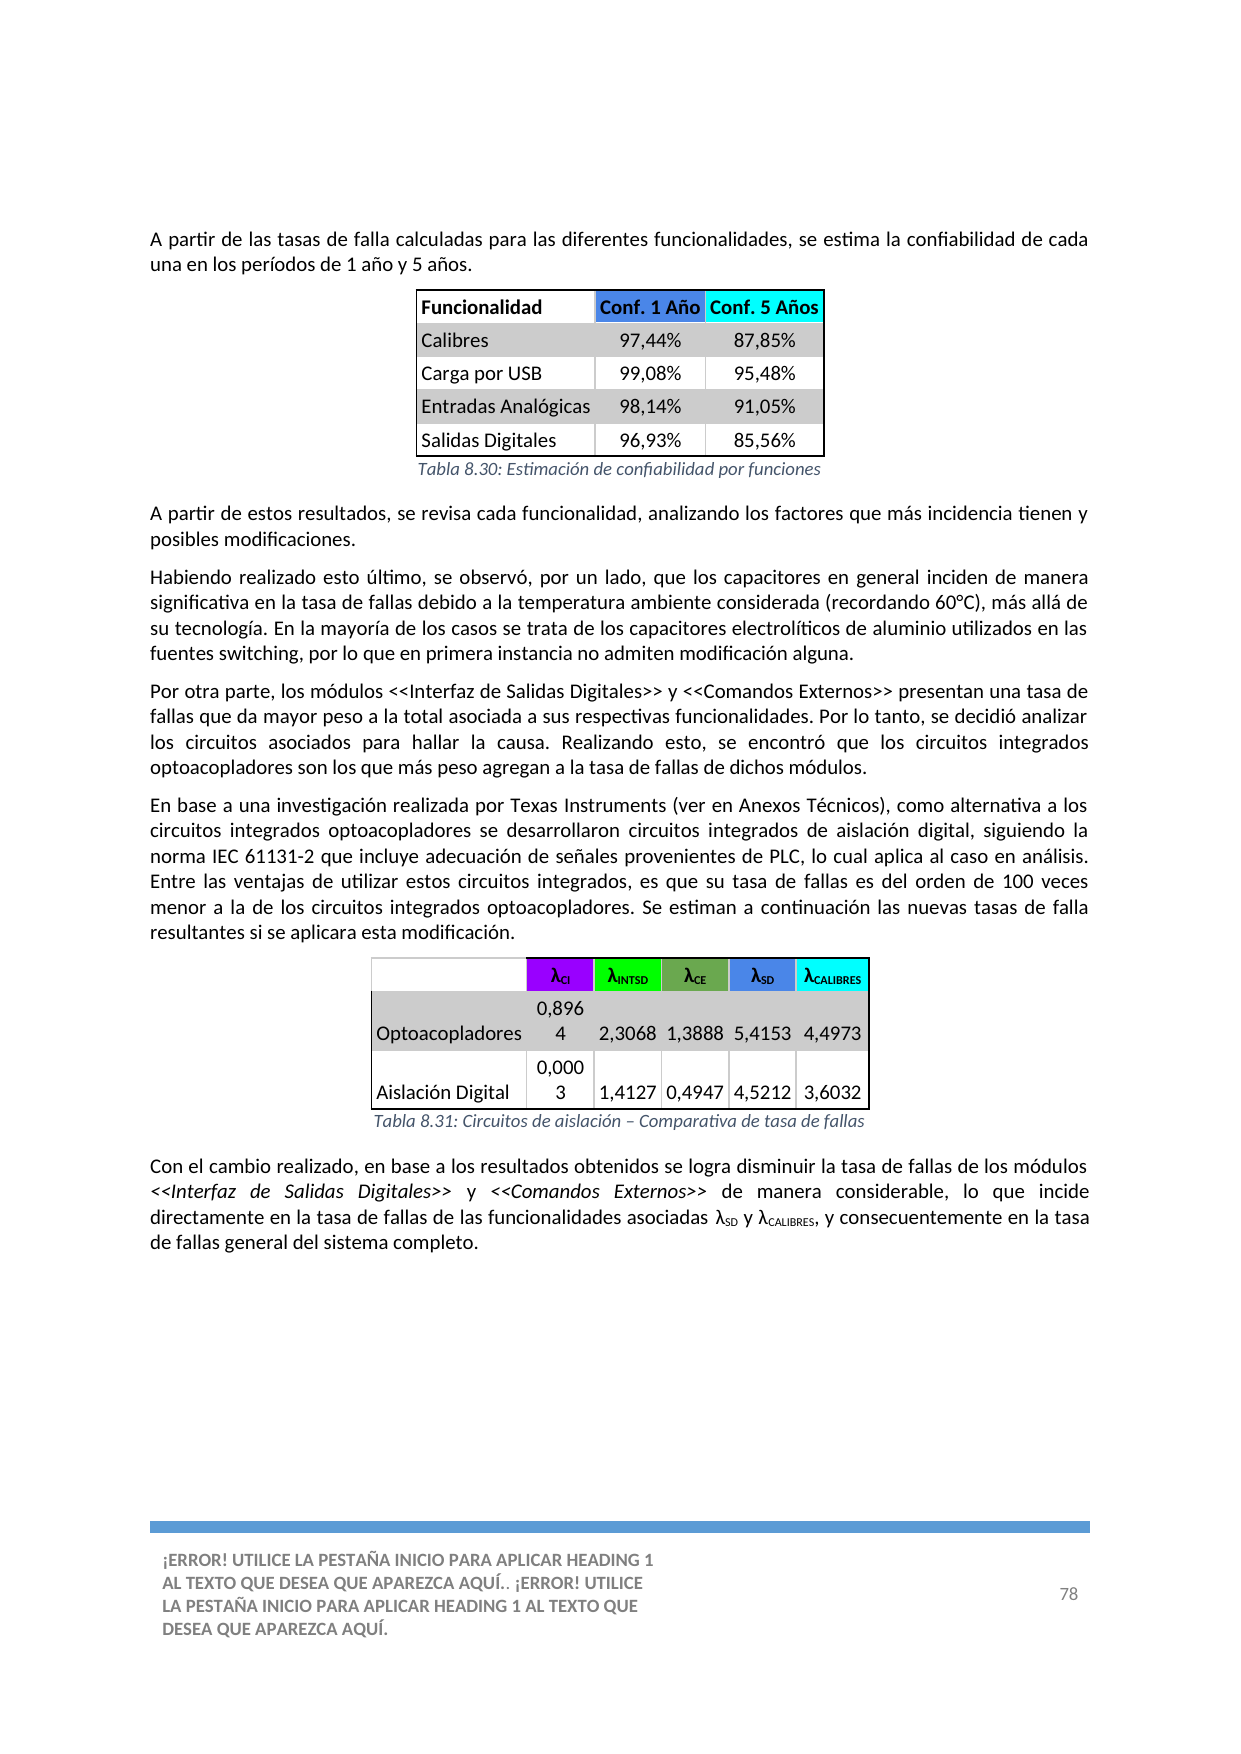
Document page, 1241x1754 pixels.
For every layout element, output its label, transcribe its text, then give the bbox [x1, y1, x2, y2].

table_cell 0,4947 [662, 1051, 728, 1108]
table_cell 1,3888 [662, 992, 728, 1049]
text A partir de las tasas de falla calculadas para las diferentes funcionalidades, se estima la confiabilidad de cada una en los períodos de 1 año y 5 años. [150, 226, 1090, 277]
table_cell Aislación Digital [372, 1051, 526, 1108]
text Habiendo realizado esto último, se observó, por un lado, que los capacitores en general inciden de manera significativa en la tasa de fallas debido a la temperatura ambiente considerada (recordando 60°C), más allá de su tecnología. En la mayoría de los casos se trata de los capacitores electrolíticos de aluminio utilizados en las fuentes switching, por lo que en primera instancia no admiten modificación alguna. [150, 564, 1090, 666]
table_header [372, 959, 526, 991]
table_cell 0,0003 [527, 1051, 593, 1108]
table_cell 4,4973 [797, 992, 868, 1049]
table_cell 85,56% [706, 424, 823, 455]
table_cell Salidas Digitales [417, 424, 594, 455]
table_cell 3,6032 [797, 1051, 868, 1108]
table_cell 96,93% [596, 424, 705, 455]
table_cell 91,05% [706, 391, 823, 422]
table_cell 0,8964 [527, 992, 593, 1049]
table_cell 87,85% [706, 324, 823, 356]
table_header Funcionalidad [417, 291, 594, 322]
table_header Conf. 5 Años [706, 291, 823, 322]
table_cell Optoacopladores [372, 992, 526, 1049]
table_header λCE [662, 959, 728, 991]
table_header λCALIBRES [797, 959, 868, 991]
table_cell Entradas Analógicas [417, 391, 594, 422]
table_cell 1,4127 [595, 1051, 661, 1108]
text En base a una investigación realizada por Texas Instruments (ver en Anexos Técnicos), como alternativa a los circuitos integrados optoacopladores se desarrollaron circuitos integrados de aislación digital, siguiendo la norma IEC 61131-2 que incluye adecuación de señales provenientes de PLC, lo cual aplica al caso en análisis. Entre las ventajas de utilizar estos circuitos integrados, es que su tasa de fallas es del orden de 100 veces menor a la de los circuitos integrados optoacopladores. Se estiman a continuación las nuevas tasas de falla resultantes si se aplicara esta modificación. [150, 792, 1090, 945]
table_header λINTSD [595, 959, 661, 991]
table_cell 98,14% [596, 391, 705, 422]
table_cell Carga por USB [417, 357, 594, 389]
table_header Conf. 1 Año [596, 291, 705, 322]
table_cell Calibres [417, 324, 594, 356]
table_cell 97,44% [596, 324, 705, 356]
table_cell 2,3068 [595, 992, 661, 1049]
text Por otra parte, los módulos <<Interfaz de Salidas Digitales>> y <<Comandos Externos>> presentan una tasa de fallas que da mayor peso a la total asociada a sus respectivas funcionalidades. Por lo tanto, se decidió analizar los circuitos asociados para hallar la causa. Realizando esto, se encontró que los circuitos integrados optoacopladores son los que más peso agregan a la tasa de fallas de dichos módulos. [150, 678, 1090, 780]
table_header λSD [730, 959, 795, 991]
text A partir de estos resultados, se revisa cada funcionalidad, analizando los factores que más incidencia tienen y posibles modificaciones. [150, 501, 1090, 551]
table_cell 5,4153 [730, 992, 795, 1049]
table_cell 95,48% [706, 357, 823, 389]
table_cell 99,08% [596, 357, 705, 389]
table_cell 4,5212 [730, 1051, 795, 1108]
table_header λCI [527, 959, 593, 991]
text Con el cambio realizado, en base a los resultados obtenidos se logra disminuir la tasa de fallas de los módulos <<Interfaz de Salidas Digitales>> y <<Comandos Externos>> de manera considerable, lo que incide directamente en la tasa de fallas de las funcionalidades asociadas λSD y λCALIBRES, y consecuentemente en la tasa de fallas general del sistema completo. [150, 1153, 1090, 1255]
